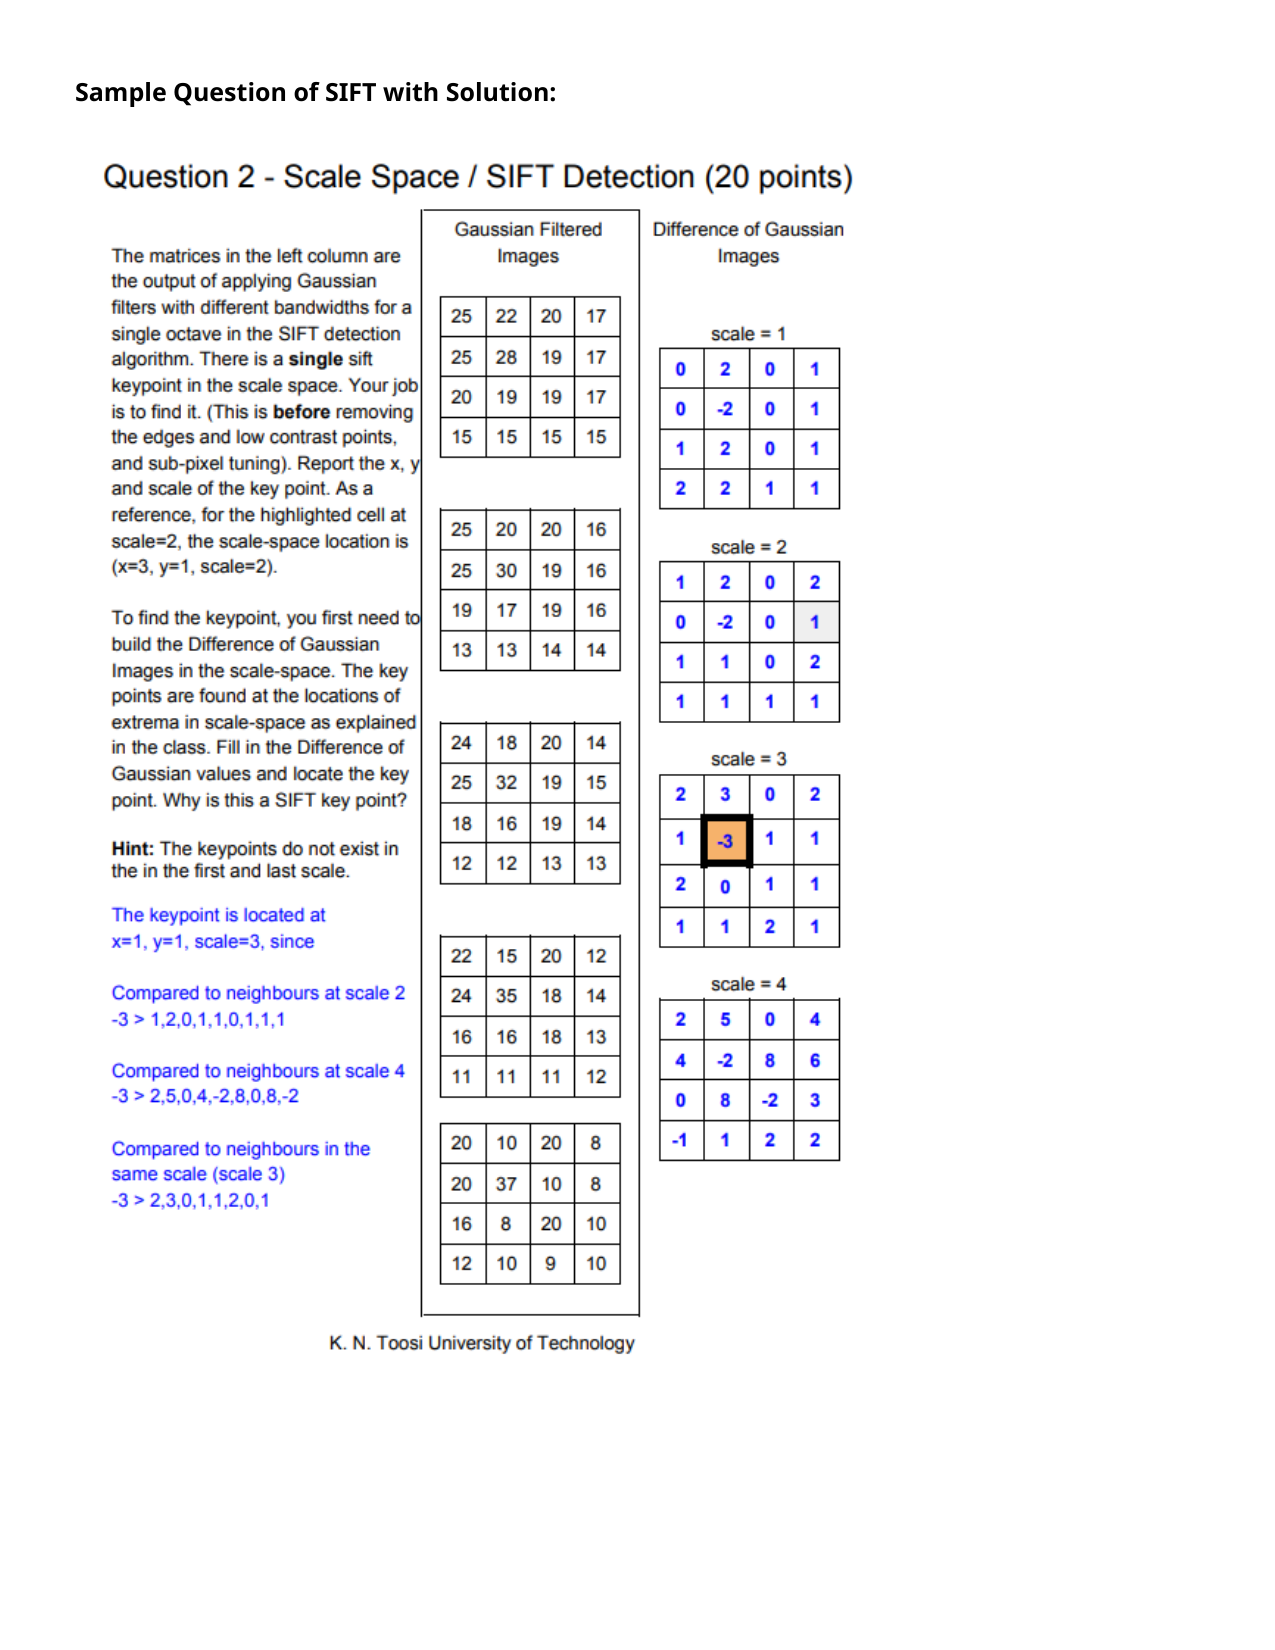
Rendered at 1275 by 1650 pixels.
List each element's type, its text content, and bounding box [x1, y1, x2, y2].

picture [75, 111, 917, 1357]
